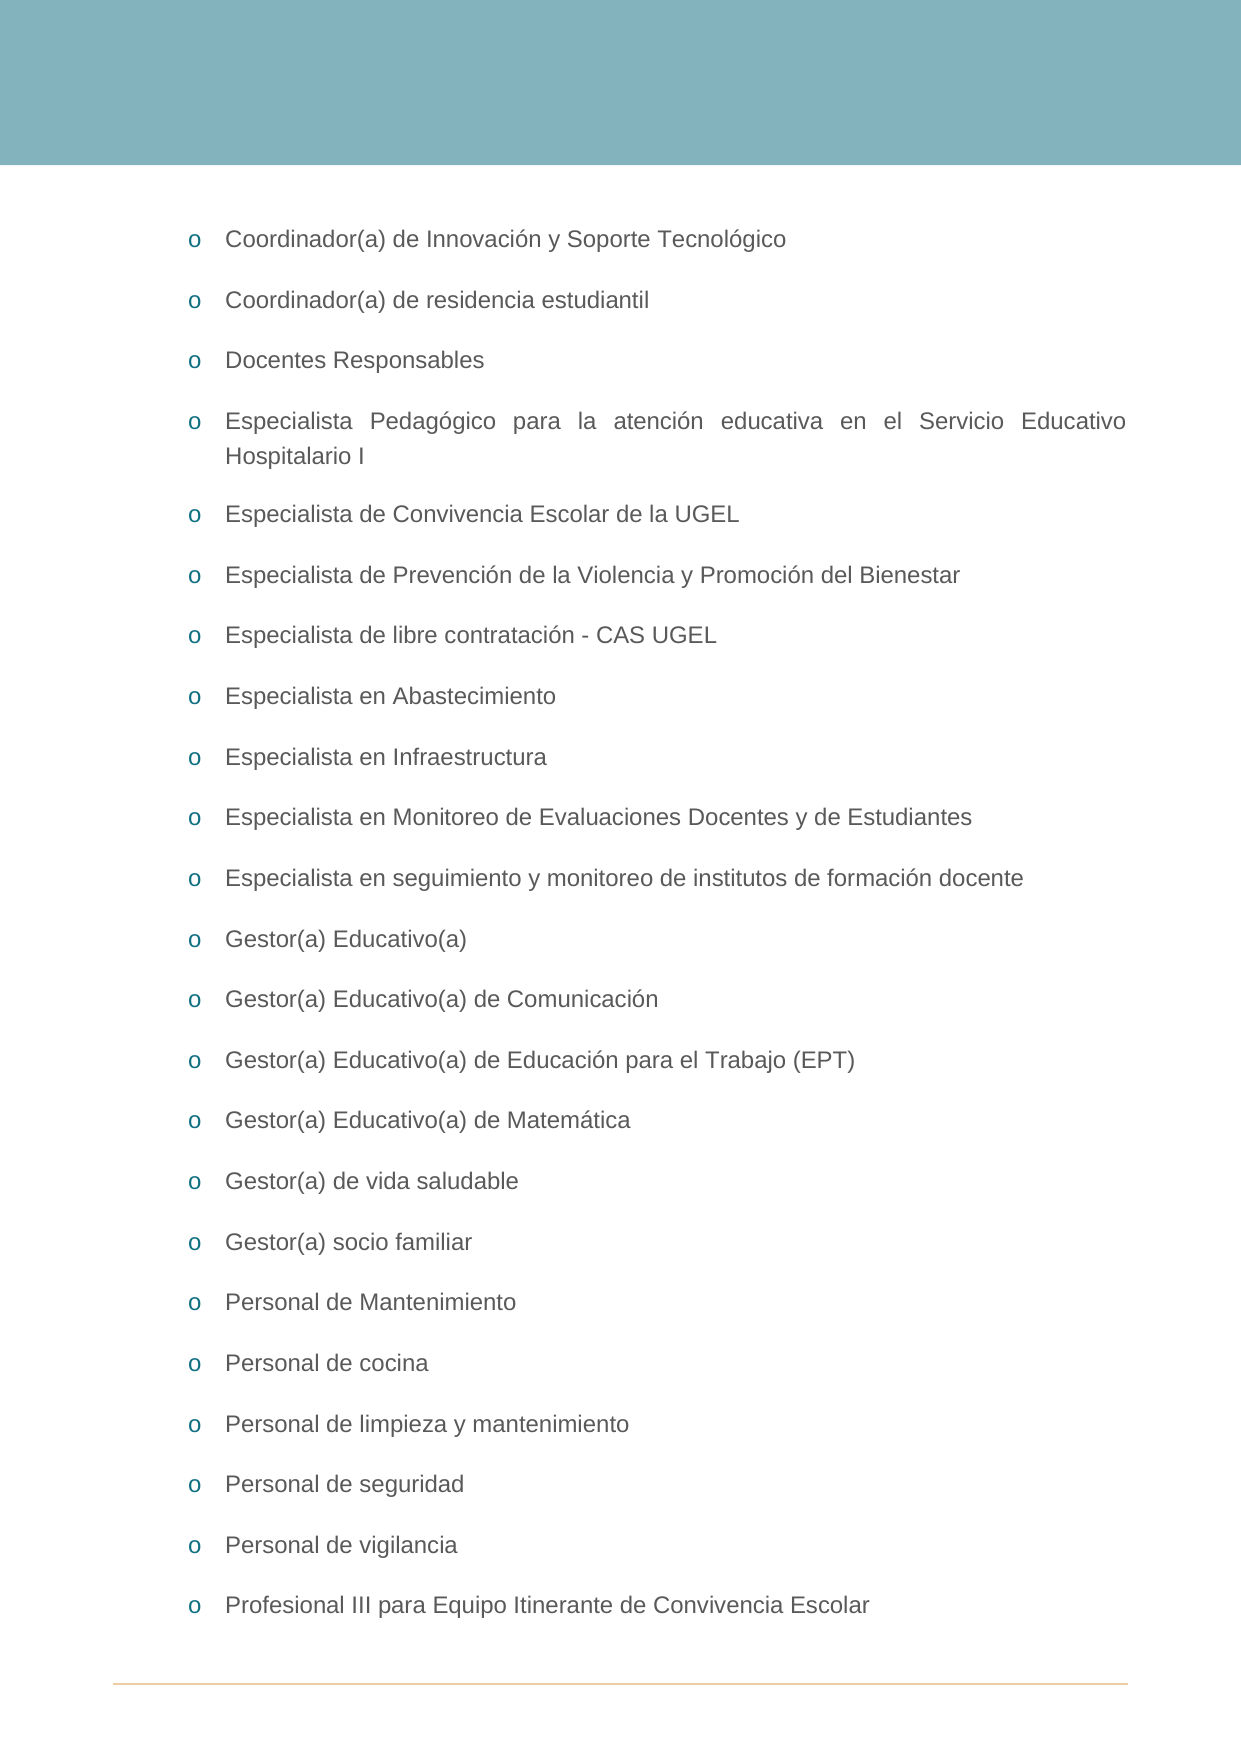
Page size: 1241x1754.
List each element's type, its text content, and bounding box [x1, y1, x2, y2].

list Personal de cocina [187, 1349, 1128, 1379]
list Gestor(a) Educativo(a) de Comunicación [187, 985, 1128, 1015]
list Gestor(a) Educativo(a) [187, 924, 1128, 954]
list Especialista de libre contratación - CAS UGEL [187, 621, 1128, 651]
list Personal de Mantenimiento [187, 1288, 1128, 1318]
list Coordinador(a) de residencia estudiantil [187, 286, 1128, 315]
list Personal de seguridad [187, 1470, 1128, 1500]
list Docentes Responsables [187, 346, 1128, 376]
list Especialista en seguimiento y monitoreo de institutos de formación docente [187, 864, 1128, 894]
list Especialista de Prevención de la Violencia y Promoción del Bienestar [187, 561, 1128, 591]
list Especialista en Abastecimiento [187, 682, 1128, 712]
list Gestor(a) de vida saludable [187, 1167, 1128, 1197]
list Gestor(a) Educativo(a) de Matemática [187, 1106, 1128, 1136]
list Profesional III para Equipo Itinerante de Convivencia Escolar [187, 1591, 1128, 1621]
list Personal de limpieza y mantenimiento [187, 1409, 1128, 1439]
list Gestor(a) Educativo(a) de Educación para el Trabajo (EPT) [187, 1046, 1128, 1076]
list Especialista Pedagógico para la atención educativa en el Servicio Educativo Hospitalario I [187, 407, 1128, 470]
list Coordinador(a) de Innovación y Soporte Tecnológico [187, 225, 1128, 255]
list Especialista en Monitoreo de Evaluaciones Docentes y de Estudiantes [187, 803, 1128, 833]
list Gestor(a) socio familiar [187, 1228, 1128, 1257]
list Especialista de Convivencia Escolar de la UGEL [187, 500, 1128, 530]
list Personal de vigilancia [187, 1531, 1128, 1561]
list Especialista en Infraestructura [187, 743, 1128, 772]
